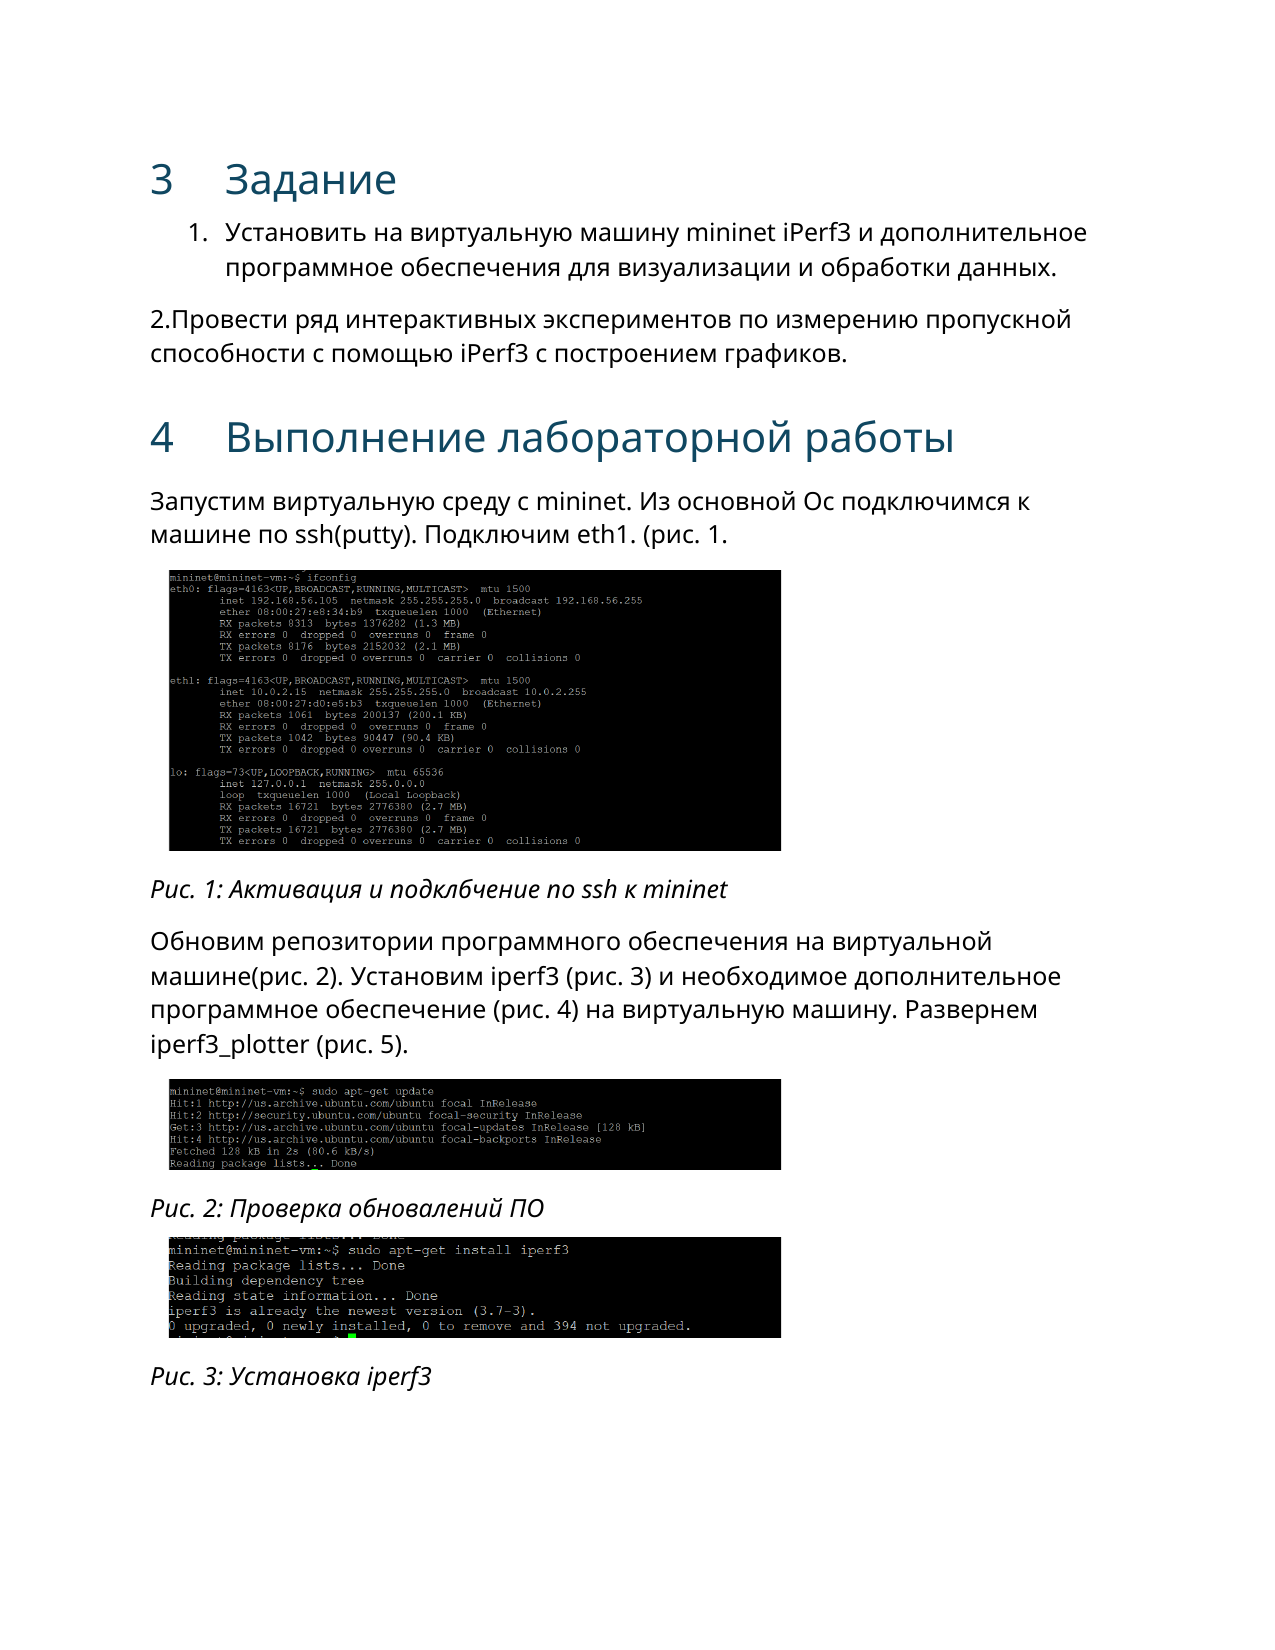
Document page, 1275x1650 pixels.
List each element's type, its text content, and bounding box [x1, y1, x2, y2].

text Запустим виртуальную среду с mininet. Из основной Oc подключимся к машине по ssh(putty). Подключим eth1. (рис. 1. [150, 483, 1125, 551]
text Рис. 2: Проверка обновалений ПО [150, 1191, 1125, 1224]
picture [168, 570, 782, 851]
picture [168, 1237, 782, 1338]
text Обновим репозитории программного обеспечения на виртуальной машине(рис. 2). Установим iperf3 (рис. 3) и необходимое дополнительное программное обеспечение (рис. 4) на виртуальную машину. Развернем iperf3_plotter (рис. 5). [150, 924, 1125, 1060]
subtitle 3 Задание [150, 150, 1125, 207]
subtitle 4 Выполнение лабораторной работы [150, 408, 1125, 464]
text Рис. 3: Установка iperf3 [150, 1359, 1125, 1393]
text Рис. 1: Активация и подклбчение по ssh к mininet [150, 871, 1125, 905]
list Установить на виртуальную машину mininet iPerf3 и дополнительное программное обеспечения для визуализации и обработки данных. [187, 215, 1125, 283]
text 2.Провести ряд интерактивных экспериментов по измерению пропускной способности с помощью iPerf3 с построением графиков. [150, 302, 1125, 370]
picture [168, 1079, 782, 1170]
